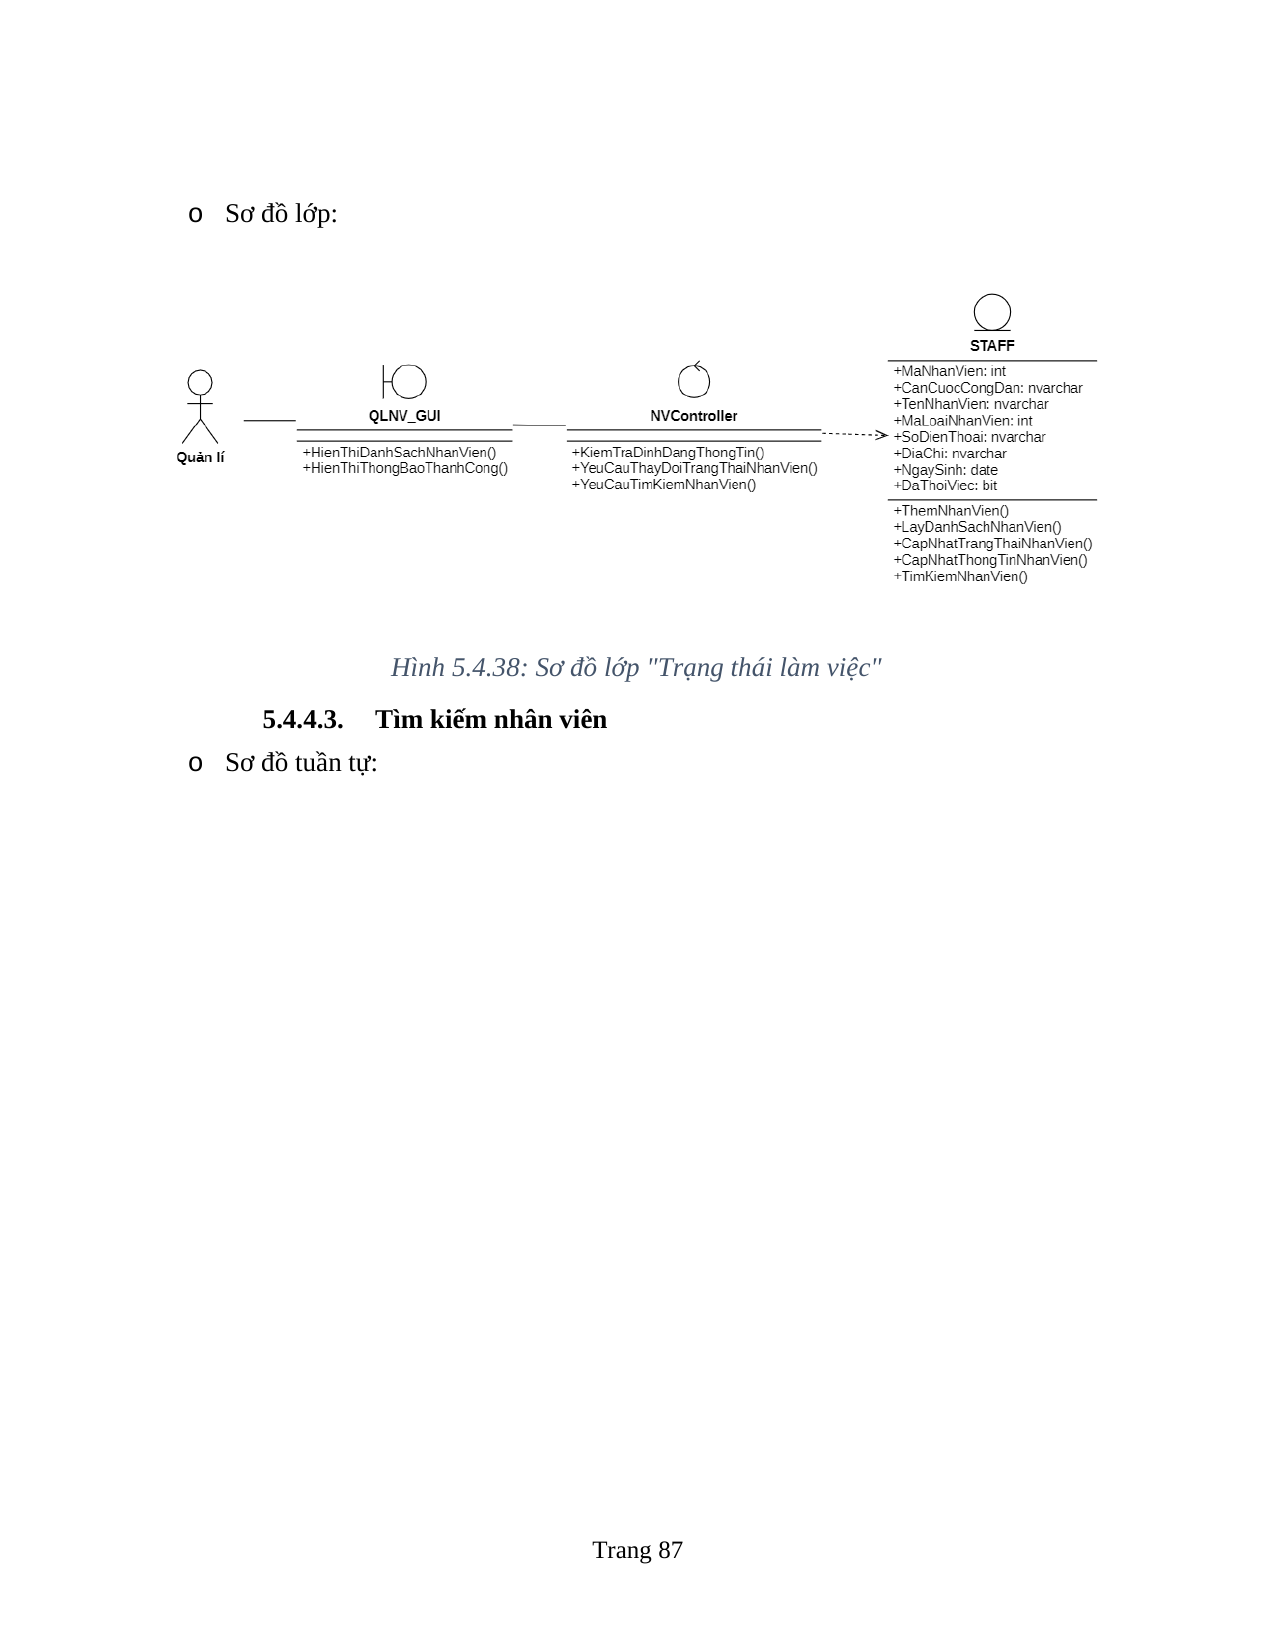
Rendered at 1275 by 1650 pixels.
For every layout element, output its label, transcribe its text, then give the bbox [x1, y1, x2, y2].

list Sơ đồ tuần tự: [187, 747, 1125, 780]
picture [150, 246, 1125, 636]
subtitle Tìm kiếm nhân viên [262, 703, 1125, 734]
list Sơ đồ lớp: [187, 197, 1125, 230]
